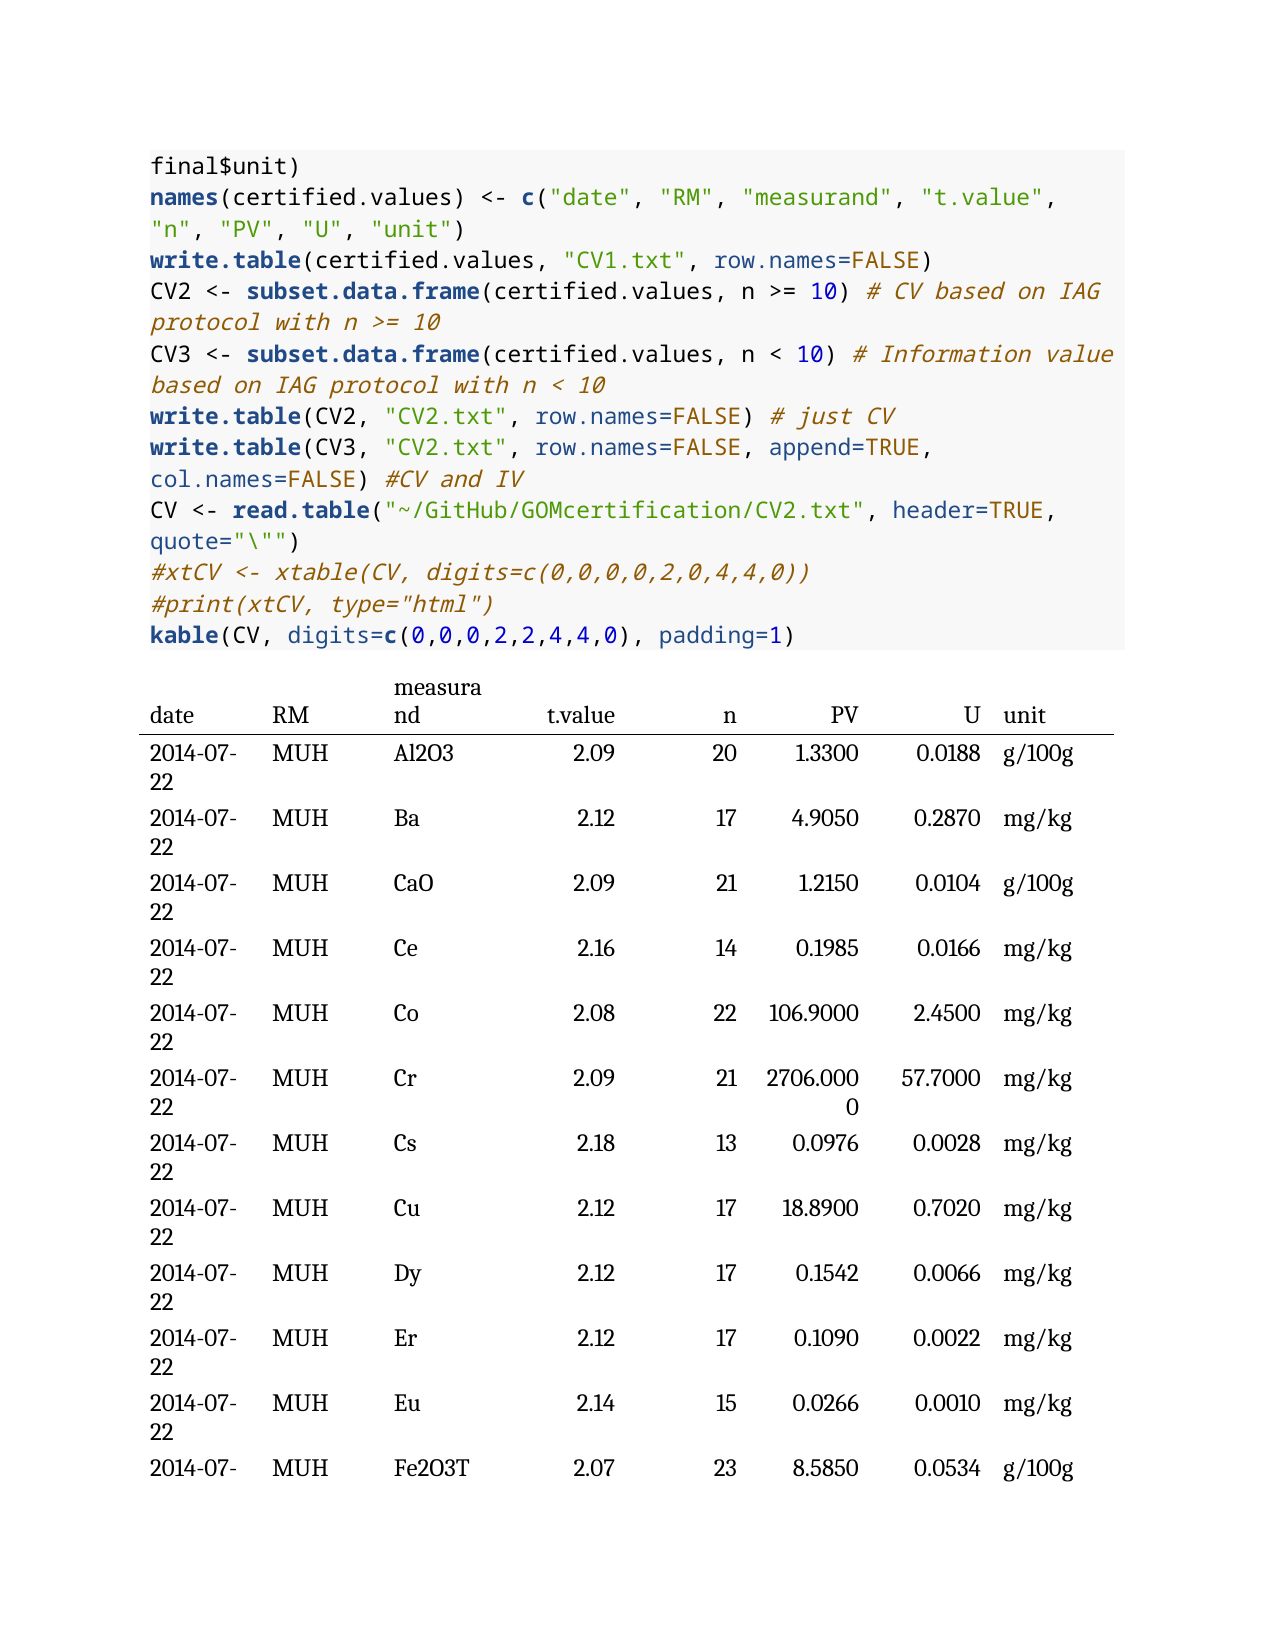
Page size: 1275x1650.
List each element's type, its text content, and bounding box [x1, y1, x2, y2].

table_cell 2014-07-22 [139, 1125, 261, 1190]
table_cell g/100g [992, 735, 1114, 800]
table_cell CaO [383, 865, 504, 930]
table_header measurand [383, 669, 504, 734]
table_cell 0.1090 [748, 1320, 870, 1385]
table_cell 21 [626, 1060, 748, 1125]
table_cell g/100g [992, 865, 1114, 930]
table_cell mg/kg [992, 1320, 1114, 1385]
table_cell 0.0022 [870, 1320, 992, 1385]
table_cell mg/kg [992, 930, 1114, 995]
table_cell MUH [261, 1450, 382, 1487]
table_cell 14 [626, 930, 748, 995]
table_cell mg/kg [992, 995, 1114, 1060]
table_cell 2014-07-22 [139, 1060, 261, 1125]
table_cell 2014-07-22 [139, 1255, 261, 1320]
table_cell 8.5850 [748, 1450, 870, 1487]
table_cell 2.09 [504, 735, 626, 800]
table_cell MUH [261, 1060, 382, 1125]
table_cell 0.0976 [748, 1125, 870, 1190]
table_cell 2.09 [504, 1060, 626, 1125]
table_cell 2.12 [504, 800, 626, 865]
table_cell 2.18 [504, 1125, 626, 1190]
table_cell MUH [261, 735, 382, 800]
table_cell 1.3300 [748, 735, 870, 800]
table_cell mg/kg [992, 1385, 1114, 1450]
table_cell 21 [626, 865, 748, 930]
table_cell 2014-07-22 [139, 995, 261, 1060]
table_cell 0.0188 [870, 735, 992, 800]
table_cell 0.0266 [748, 1385, 870, 1450]
table_cell Cu [383, 1190, 504, 1255]
table_cell mg/kg [992, 1125, 1114, 1190]
table_cell mg/kg [992, 1255, 1114, 1320]
table_cell 2.09 [504, 865, 626, 930]
table_cell Ce [383, 930, 504, 995]
table_cell 2.12 [504, 1255, 626, 1320]
table_header n [626, 669, 748, 734]
table_cell MUH [261, 1255, 382, 1320]
table_cell 13 [626, 1125, 748, 1190]
table_cell 2.12 [504, 1190, 626, 1255]
table_cell MUH [261, 1320, 382, 1385]
table_cell 2.12 [504, 1320, 626, 1385]
table_cell Fe2O3T [383, 1450, 504, 1487]
table_cell Dy [383, 1255, 504, 1320]
table_cell Al2O3 [383, 735, 504, 800]
table_cell mg/kg [992, 1060, 1114, 1125]
table_cell MUH [261, 1385, 382, 1450]
table_cell 2706.0000 [748, 1060, 870, 1125]
table_cell 20 [626, 735, 748, 800]
table_cell 4.9050 [748, 800, 870, 865]
table_cell MUH [261, 1125, 382, 1190]
table_cell 22 [626, 995, 748, 1060]
table_cell MUH [261, 930, 382, 995]
table_cell 0.1542 [748, 1255, 870, 1320]
table_cell 17 [626, 1320, 748, 1385]
table_cell 17 [626, 1255, 748, 1320]
table_cell 2.16 [504, 930, 626, 995]
table_cell MUH [261, 865, 382, 930]
table_cell 0.0066 [870, 1255, 992, 1320]
table_cell Cs [383, 1125, 504, 1190]
table_cell 2014-07-22 [139, 800, 261, 865]
table_cell 18.8900 [748, 1190, 870, 1255]
table_cell 2.4500 [870, 995, 992, 1060]
table_cell mg/kg [992, 800, 1114, 865]
table_cell 0.0534 [870, 1450, 992, 1487]
table_cell 17 [626, 1190, 748, 1255]
table_cell 23 [626, 1450, 748, 1487]
table_cell mg/kg [992, 1190, 1114, 1255]
table_header t.value [504, 669, 626, 734]
table_header RM [261, 669, 382, 734]
table_cell 2.07 [504, 1450, 626, 1487]
table_cell 2.14 [504, 1385, 626, 1450]
table_cell 2014-07-22 [139, 930, 261, 995]
table_cell 1.2150 [748, 865, 870, 930]
table_cell 15 [626, 1385, 748, 1450]
table_cell MUH [261, 800, 382, 865]
table_cell 2014-07-22 [139, 735, 261, 800]
table_cell Cr [383, 1060, 504, 1125]
table_cell 57.7000 [870, 1060, 992, 1125]
table_cell 0.0104 [870, 865, 992, 930]
table_cell MUH [261, 995, 382, 1060]
table_cell MUH [261, 1190, 382, 1255]
table_cell 0.1985 [748, 930, 870, 995]
table_cell 2014-07-22 [139, 1450, 261, 1487]
table_header unit [992, 669, 1114, 734]
table_cell Ba [383, 800, 504, 865]
table_cell 0.2870 [870, 800, 992, 865]
table_cell 0.0028 [870, 1125, 992, 1190]
table_cell 2014-07-22 [139, 1190, 261, 1255]
table_cell g/100g [992, 1450, 1114, 1487]
table_cell 106.9000 [748, 995, 870, 1060]
table_cell Eu [383, 1385, 504, 1450]
table_header date [139, 669, 261, 734]
table_cell 0.0010 [870, 1385, 992, 1450]
table_cell 2014-07-22 [139, 865, 261, 930]
table_cell 2.08 [504, 995, 626, 1060]
table_cell 0.7020 [870, 1190, 992, 1255]
table_cell 0.0166 [870, 930, 992, 995]
table_header PV [748, 669, 870, 734]
table_cell Er [383, 1320, 504, 1385]
table_header U [870, 669, 992, 734]
table_cell Co [383, 995, 504, 1060]
table_cell 2014-07-22 [139, 1385, 261, 1450]
table_cell 17 [626, 800, 748, 865]
table_cell 2014-07-22 [139, 1320, 261, 1385]
